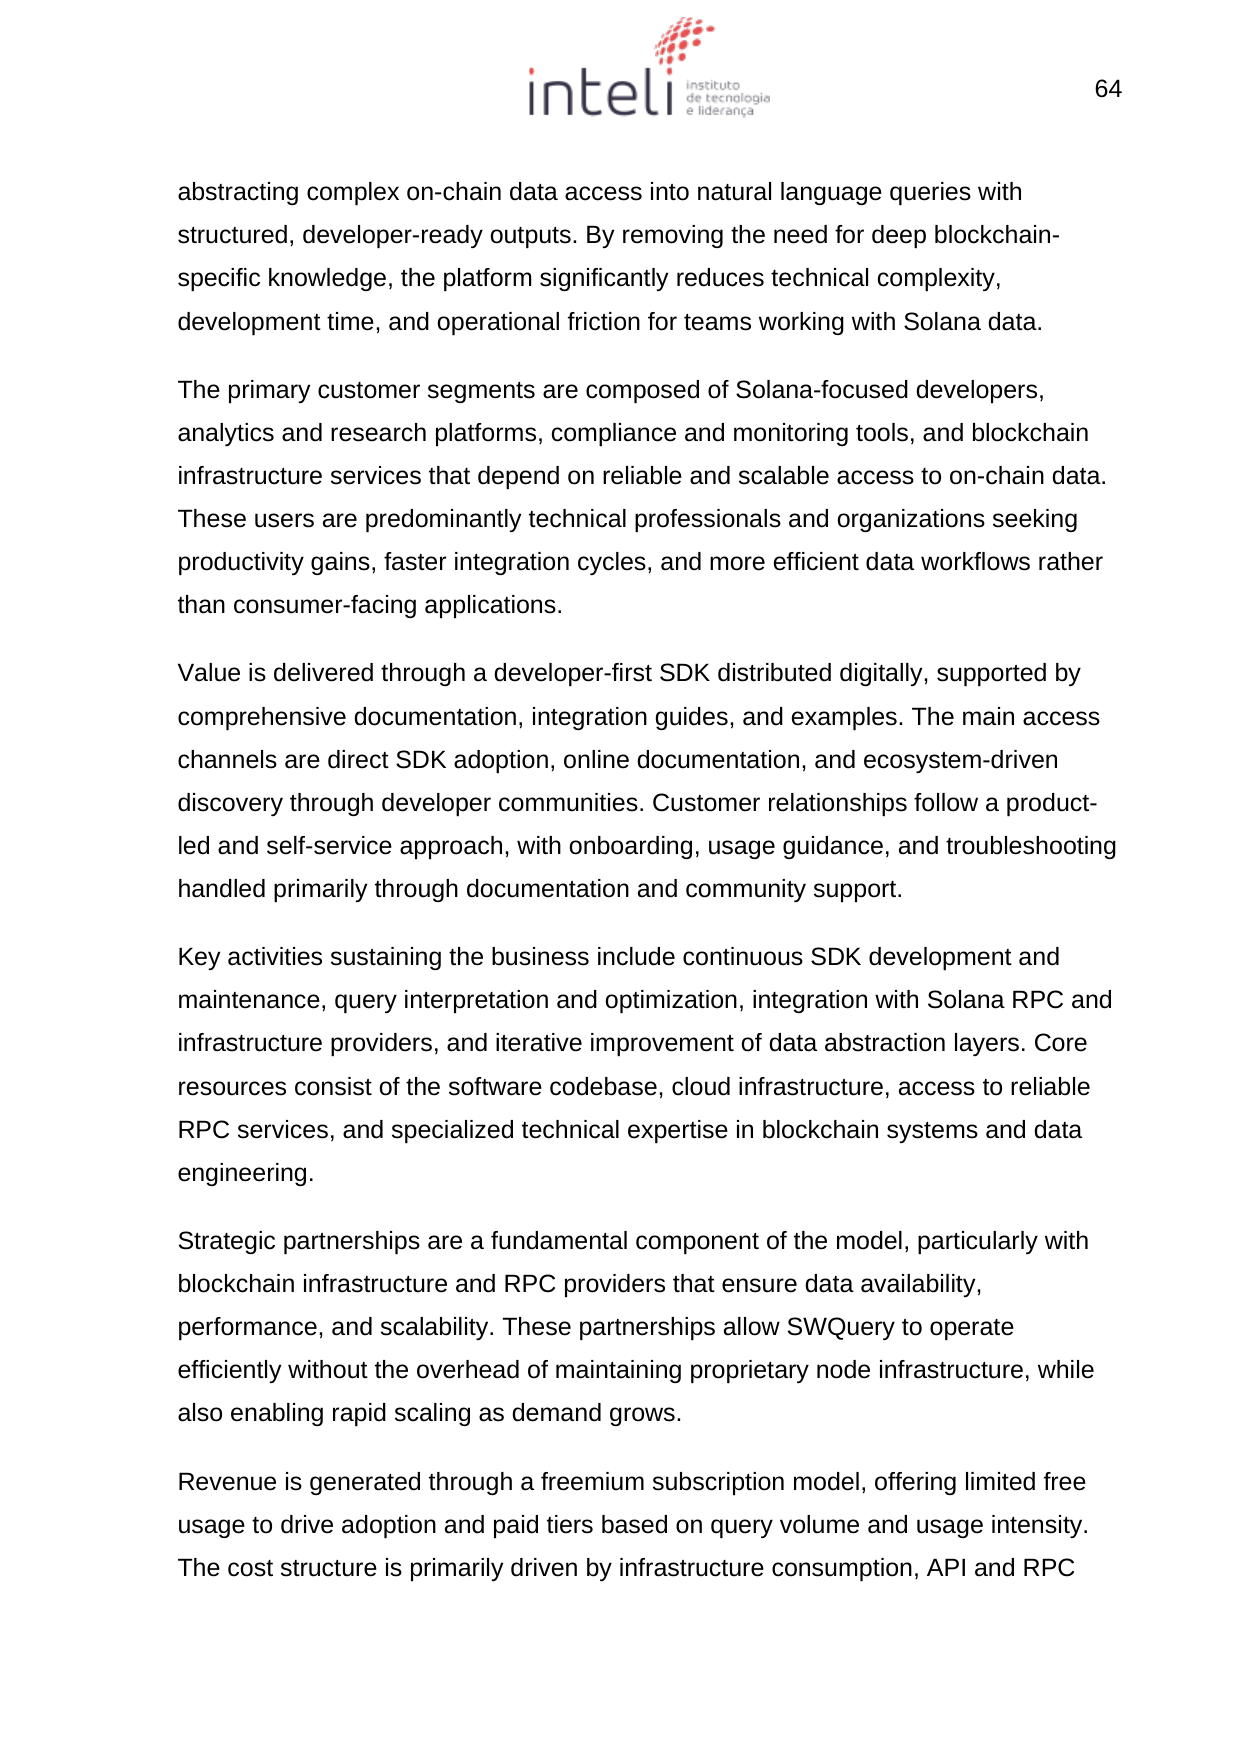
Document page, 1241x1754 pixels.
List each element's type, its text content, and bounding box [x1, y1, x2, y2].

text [177, 1467, 1122, 1582]
text Key activities sustaining the business include continuous SDK development and maintenance, query interpretation and optimization, integration with Solana RPC and infrastructure providers, and iterative improvement of data abstraction layers. Core resources consist of the software codebase, cloud infrastructure, access to reliable RPC services, and specialized technical expertise in blockchain systems and data engineering. [177, 942, 1122, 1187]
text The primary customer segments are composed of Solana-focused developers, analytics and research platforms, compliance and monitoring tools, and blockchain infrastructure services that depend on reliable and scalable access to on-chain data. These users are predominantly technical professionals and organizations seeking productivity gains, faster integration cycles, and more efficient data workflows rather than consumer-facing applications. [177, 375, 1122, 619]
text Value is delivered through a developer-first SDK distributed digitally, supported by comprehensive documentation, integration guides, and examples. The main access channels are direct SDK adoption, online documentation, and ecosystem-driven discovery through developer communities. Customer relationships follow a product-led and self-service approach, with onboarding, usage guidance, and troubleshooting handled primarily through documentation and community support. [177, 658, 1122, 903]
text Strategic partnerships are a fundamental component of the model, particularly with blockchain infrastructure and RPC providers that ensure data availability, performance, and scalability. These partnerships allow SWQuery to operate efficiently without the overhead of maintaining proprietary node infrastructure, while also enabling rapid scaling as demand grows. [177, 1226, 1122, 1427]
picture [529, 17, 770, 118]
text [177, 177, 1122, 335]
